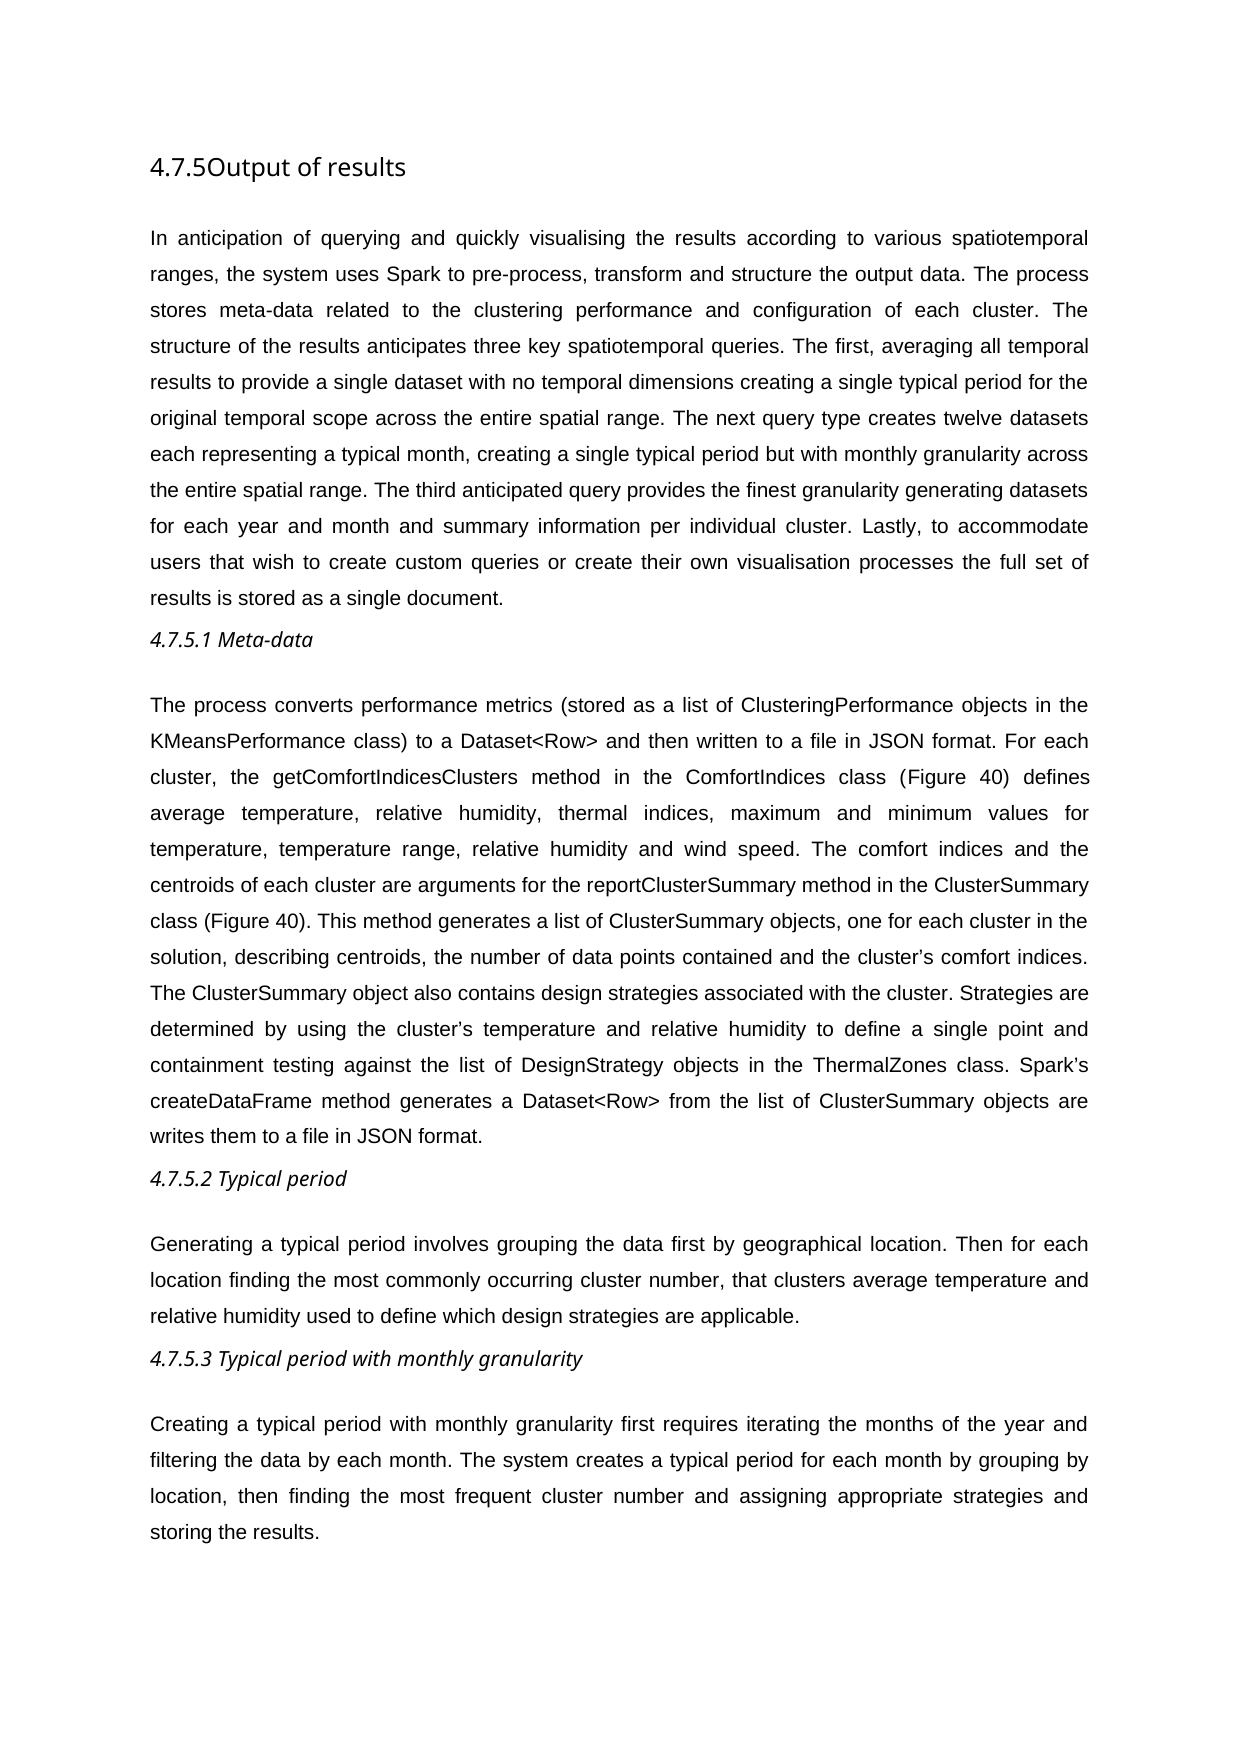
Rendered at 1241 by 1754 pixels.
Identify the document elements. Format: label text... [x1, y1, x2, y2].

text The process converts performance metrics (stored as a list of ClusteringPerformance objects in the KMeansPerformance class) to a Dataset<Row> and then written to a file in JSON format. For each cluster, the getComfortIndicesClusters method in the ComfortIndices class (Figure 40) defines average temperature, relative humidity, thermal indices, maximum and minimum values for temperature, temperature range, relative humidity and wind speed. The comfort indices and the centroids of each cluster are arguments for the reportClusterSummary method in the ClusterSummary class (Figure 40). This method generates a list of ClusterSummary objects, one for each cluster in the solution, describing centroids, the number of data points contained and the cluster’s comfort indices. The ClusterSummary object also contains design strategies associated with the cluster. Strategies are determined by using the cluster’s temperature and relative humidity to define a single point and containment testing against the list of DesignStrategy objects in the ThermalZones class. Spark’s createDataFrame method generates a Dataset<Row> from the list of ClusterSummary objects are writes them to a file in JSON format. [150, 693, 1090, 1148]
subtitle Output of results [150, 150, 1090, 184]
subtitle Meta-data [150, 626, 1090, 654]
text Generating a typical period involves grouping the data first by geographical location. Then for each location finding the most commonly occurring cluster number, that clusters average temperature and relative humidity used to define which design strategies are applicable. [150, 1232, 1090, 1328]
text In anticipation of querying and quickly visualising the results according to various spatiotemporal ranges, the system uses Spark to pre-process, transform and structure the output data. The process stores meta-data related to the clustering performance and configuration of each cluster. The structure of the results anticipates three key spatiotemporal queries. The first, averaging all temporal results to provide a single dataset with no temporal dimensions creating a single typical period for the original temporal scope across the entire spatial range. The next query type creates twelve datasets each representing a typical month, creating a single typical period but with monthly granularity across the entire spatial range. The third anticipated query provides the finest granularity generating datasets for each year and month and summary information per individual cluster. Lastly, to accommodate users that wish to create custom queries or create their own visualisation processes the full set of results is stored as a single document. [150, 226, 1090, 609]
text Creating a typical period with monthly granularity first requires iterating the months of the year and filtering the data by each month. The system creates a typical period for each month by grouping by location, then finding the most frequent cluster number and assigning appropriate strategies and storing the results. [150, 1412, 1090, 1543]
subtitle Typical period with monthly granularity [150, 1344, 1090, 1372]
subtitle Typical period [150, 1164, 1090, 1193]
